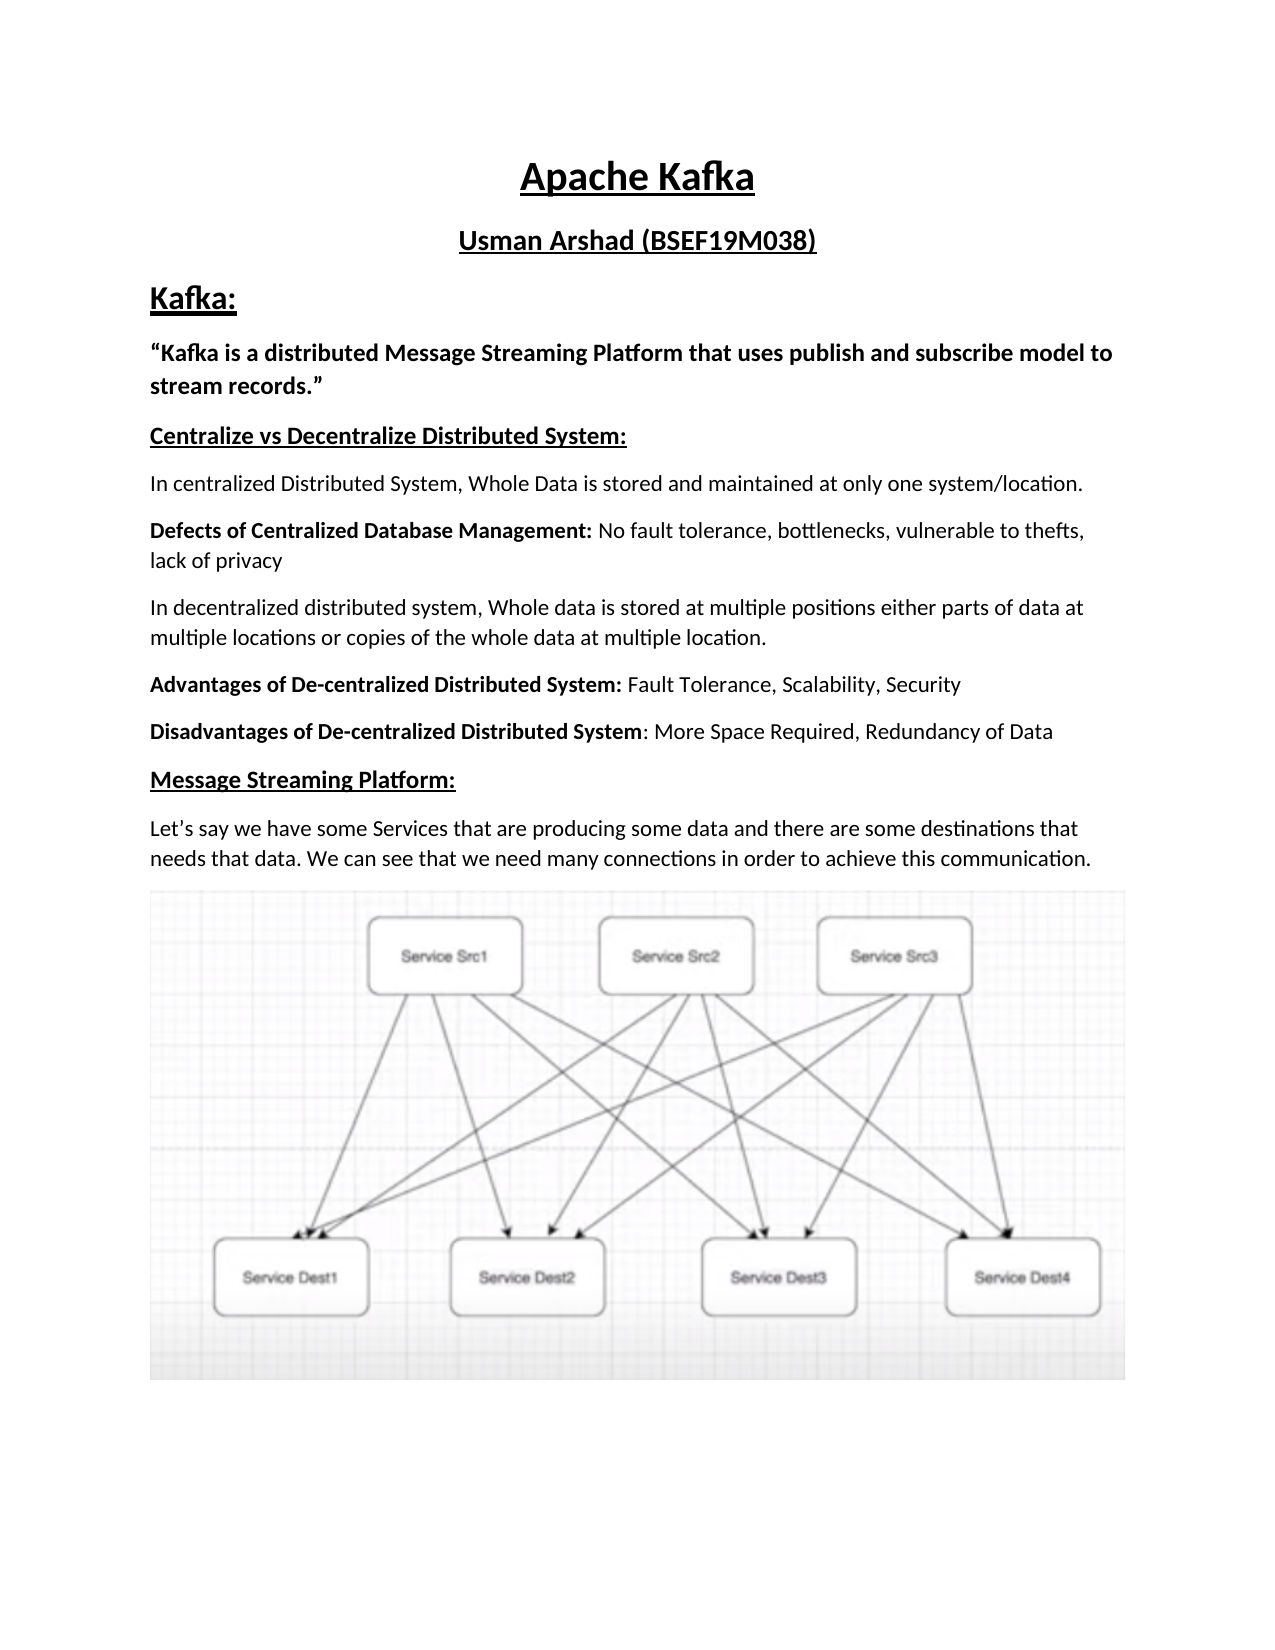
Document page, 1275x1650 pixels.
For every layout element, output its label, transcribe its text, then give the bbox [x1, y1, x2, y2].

picture [150, 890, 1125, 1380]
text Kafka: [150, 277, 1125, 317]
text Let’s say we have some Services that are producing some data and there are some destinations that needs that data. We can see that we need many connections in order to achieve this communication. [150, 814, 1125, 872]
text Disadvantages of De-centralized Distributed System: More Space Required, Redundancy of Data [150, 717, 1125, 745]
text Message Streaming Platform: [150, 764, 1125, 795]
text In decentralized distributed system, Whole data is stored at multiple positions either parts of data at multiple locations or copies of the whole data at multiple location. [150, 593, 1125, 652]
text In centralized Distributed System, Whole Data is stored and maintained at only one system/location. [150, 469, 1125, 497]
text Apache Kafka [150, 150, 1125, 201]
text “Kafka is a distributed Message Streaming Platform that uses publish and subscribe model to stream records.” [150, 337, 1125, 401]
text Advantages of De-centralized Distributed System: Fault Tolerance, Scalability, Security [150, 670, 1125, 698]
text Usman Arshad (BSEF19M038) [150, 222, 1125, 257]
text Centralize vs Decentralize Distributed System: [150, 420, 1125, 450]
text Defects of Centralized Database Management: No fault tolerance, bottlenecks, vulnerable to thefts, lack of privacy [150, 516, 1125, 574]
